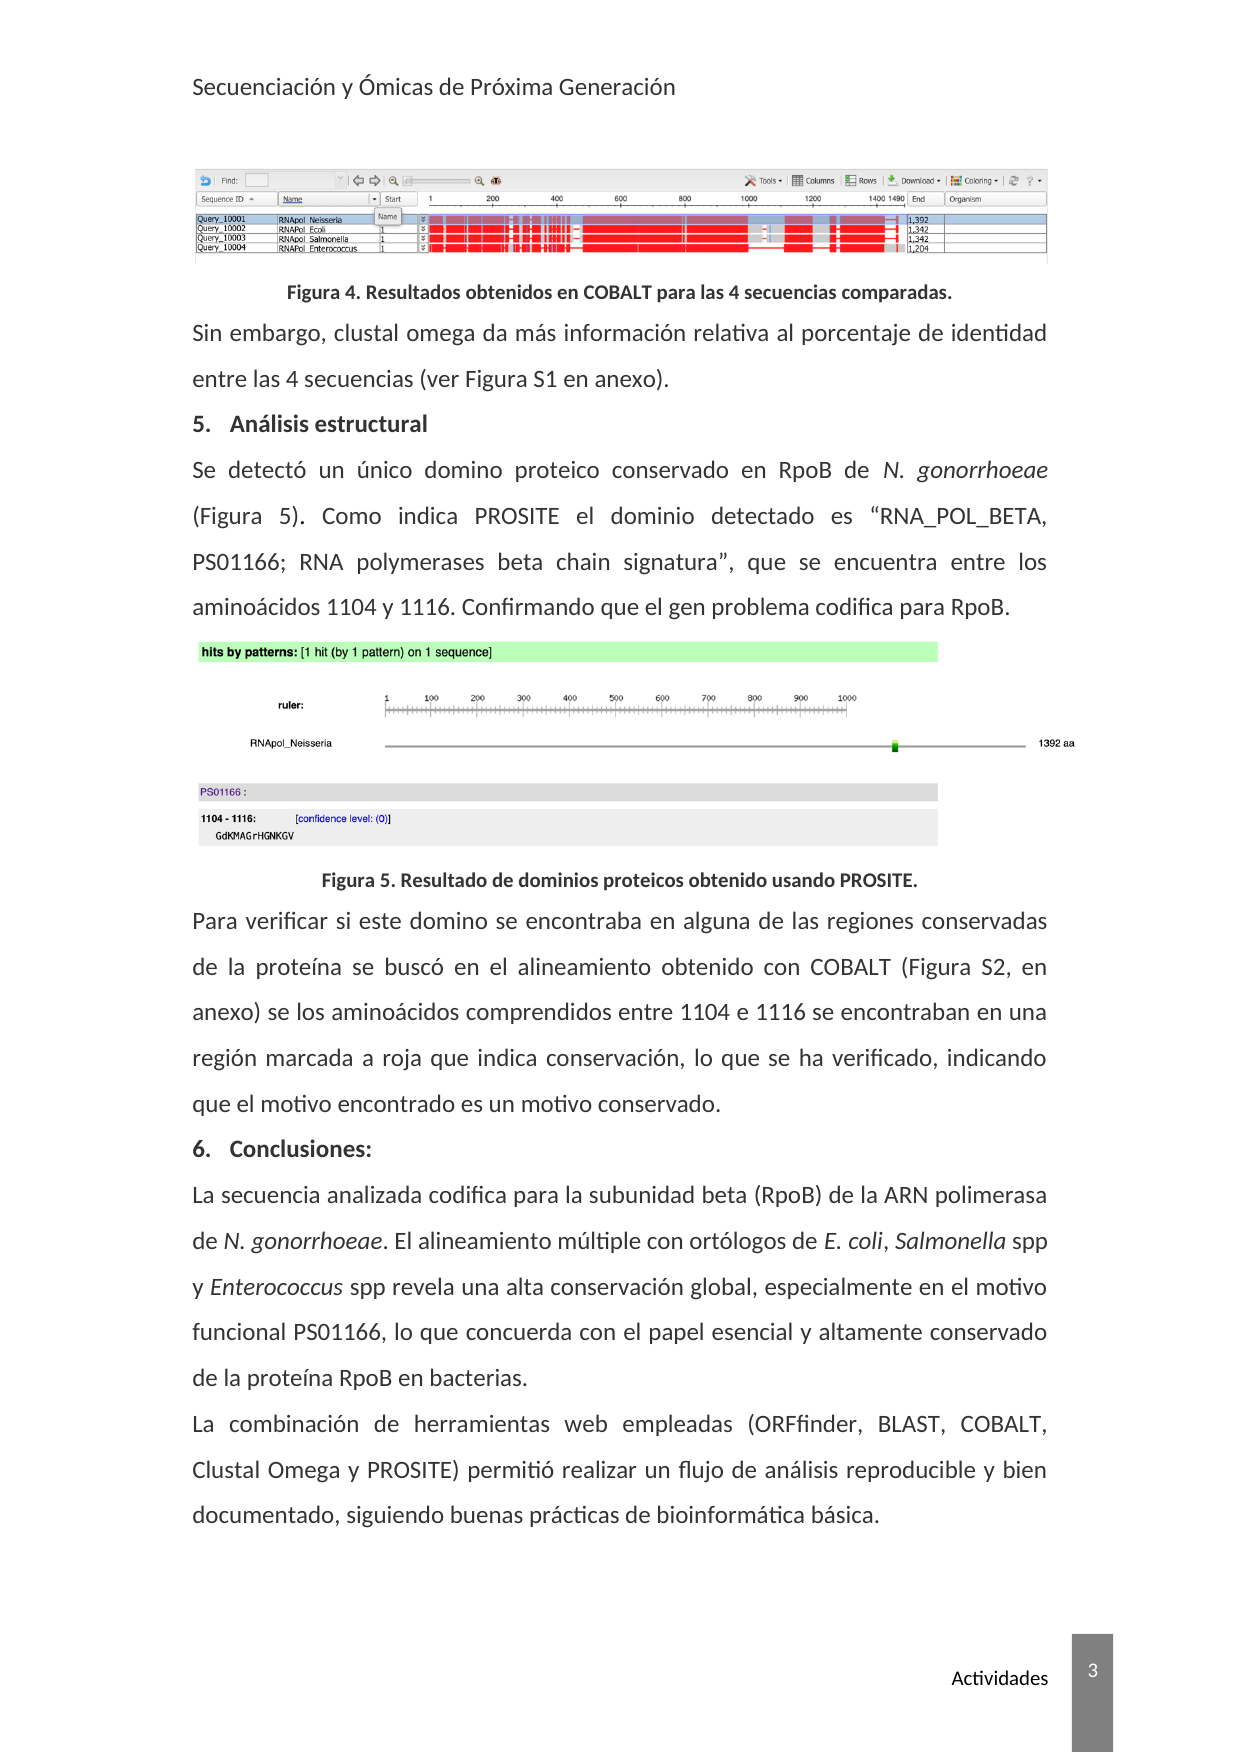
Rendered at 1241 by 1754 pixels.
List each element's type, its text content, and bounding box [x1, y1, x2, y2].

picture [192, 161, 1052, 264]
text Figura 4. Resultados obtenidos en COBALT para las 4 secuencias comparadas. [192, 279, 1048, 304]
list Conclusiones: [192, 1134, 1048, 1164]
list Análisis estructural [192, 408, 1048, 439]
picture [192, 637, 1088, 852]
text La secuencia analizada codifica para la subunidad beta (RpoB) de la ARN polimerasa de N. gonorrhoeae. El alineamiento múltiple con ortólogos de E. coli, Salmonella spp y Enterococcus spp revela una alta conservación global, especialmente en el motivo funcional PS01166, lo que concuerda con el papel esencial y altamente conservado de la proteína RpoB en bacterias. [192, 1179, 1048, 1393]
list Figura 5. Resultado de dominios proteicos obtenido usando PROSITE. [192, 867, 1048, 892]
text Para verificar si este domino se encontraba en alguna de las regiones conservadas de la proteína se buscó en el alineamiento obtenido con COBALT (Figura S2, en anexo) se los aminoácidos comprendidos entre 1104 e 1116 se encontraban en una región marcada a roja que indica conservación, lo que se ha verificado, indicando que el motivo encontrado es un motivo conservado. [192, 905, 1048, 1118]
text Sin embargo, clustal omega da más información relativa al porcentaje de identidad entre las 4 secuencias (ver Figura S1 en anexo). [192, 317, 1048, 393]
text La combinación de herramientas web empleadas (ORFfinder, BLAST, COBALT, Clustal Omega y PROSITE) permitió realizar un flujo de análisis reproducible y bien documentado, siguiendo buenas prácticas de bioinformática básica. [192, 1408, 1048, 1530]
list Se detectó un único domino proteico conservado en RpoB de N. gonorrhoeae (Figura 5). Como indica PROSITE el dominio detectado es “RNA_POL_BETA, PS01166; RNA polymerases beta chain signatura”, que se encuentra entre los aminoácidos 1104 y 1116. Confirmando que el gen problema codifica para RpoB. [192, 454, 1048, 622]
